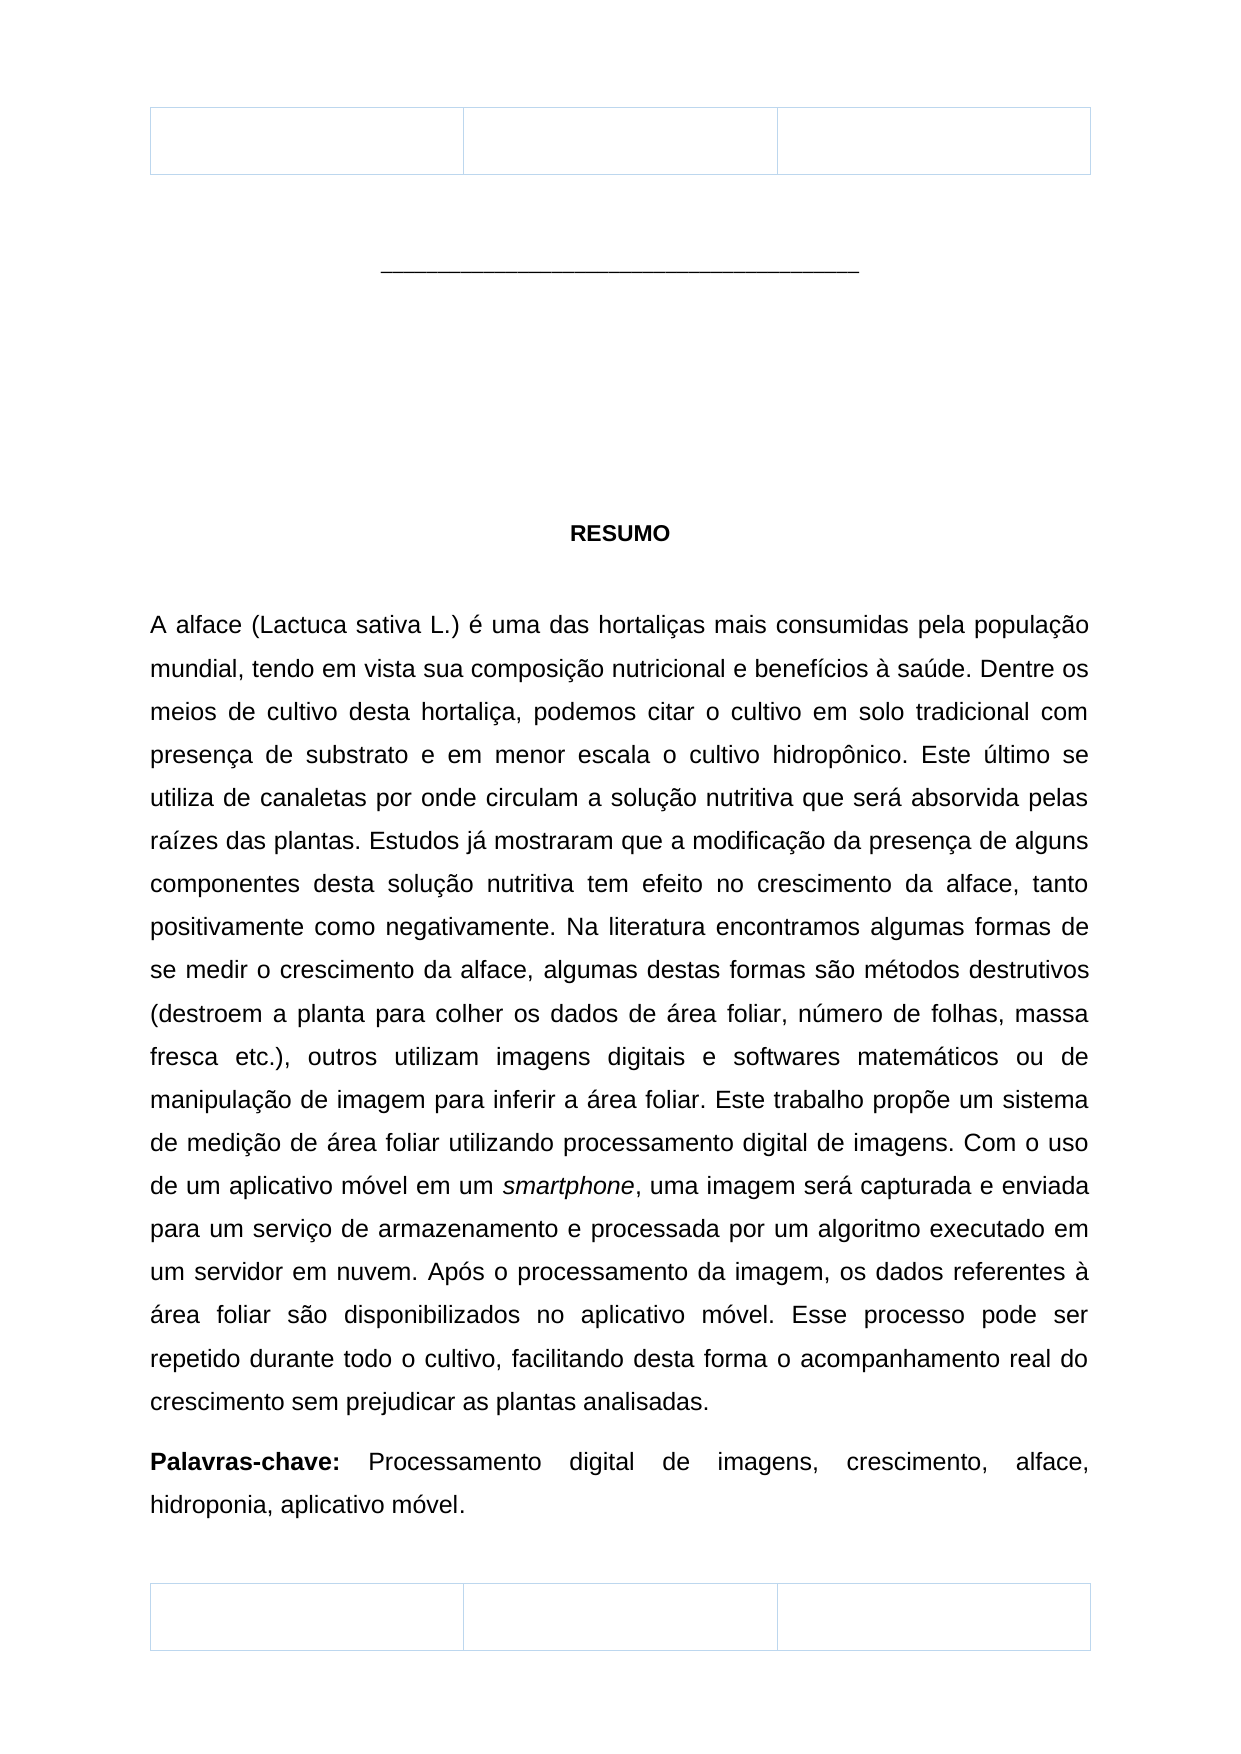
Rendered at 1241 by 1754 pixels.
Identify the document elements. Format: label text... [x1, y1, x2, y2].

text A alface (Lactuca sativa L.) é uma das hortaliças mais consumidas pela população mundial, tendo em vista sua composição nutricional e benefícios à saúde. Dentre os meios de cultivo desta hortaliça, podemos citar o cultivo em solo tradicional com presença de substrato e em menor escala o cultivo hidropônico. Este último se utiliza de canaletas por onde circulam a solução nutritiva que será absorvida pelas raízes das plantas. Estudos já mostraram que a modificação da presença de alguns componentes desta solução nutritiva tem efeito no crescimento da alface, tanto positivamente como negativamente. Na literatura encontramos algumas formas de se medir o crescimento da alface, algumas destas formas são métodos destrutivos (destroem a planta para colher os dados de área foliar, número de folhas, massa fresca etc.), outros utilizam imagens digitais e softwares matemáticos ou de manipulação de imagem para inferir a área foliar. Este trabalho propõe um sistema de medição de área foliar utilizando processamento digital de imagens. Com o uso de um aplicativo móvel em um smartphone, uma imagem será capturada e enviada para um serviço de armazenamento e processada por um algoritmo executado em um servidor em nuvem. Após o processamento da imagem, os dados referentes à área foliar são disponibilizados no aplicativo móvel. Esse processo pode ser repetido durante todo o cultivo, facilitando desta forma o acompanhamento real do crescimento sem prejudicar as plantas analisadas. [150, 611, 1090, 1416]
text Palavras-chave: Processamento digital de imagens, crescimento, alface, hidroponia, aplicativo móvel. [150, 1447, 1090, 1518]
text RESUMO [150, 520, 1090, 547]
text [150, 248, 1090, 276]
